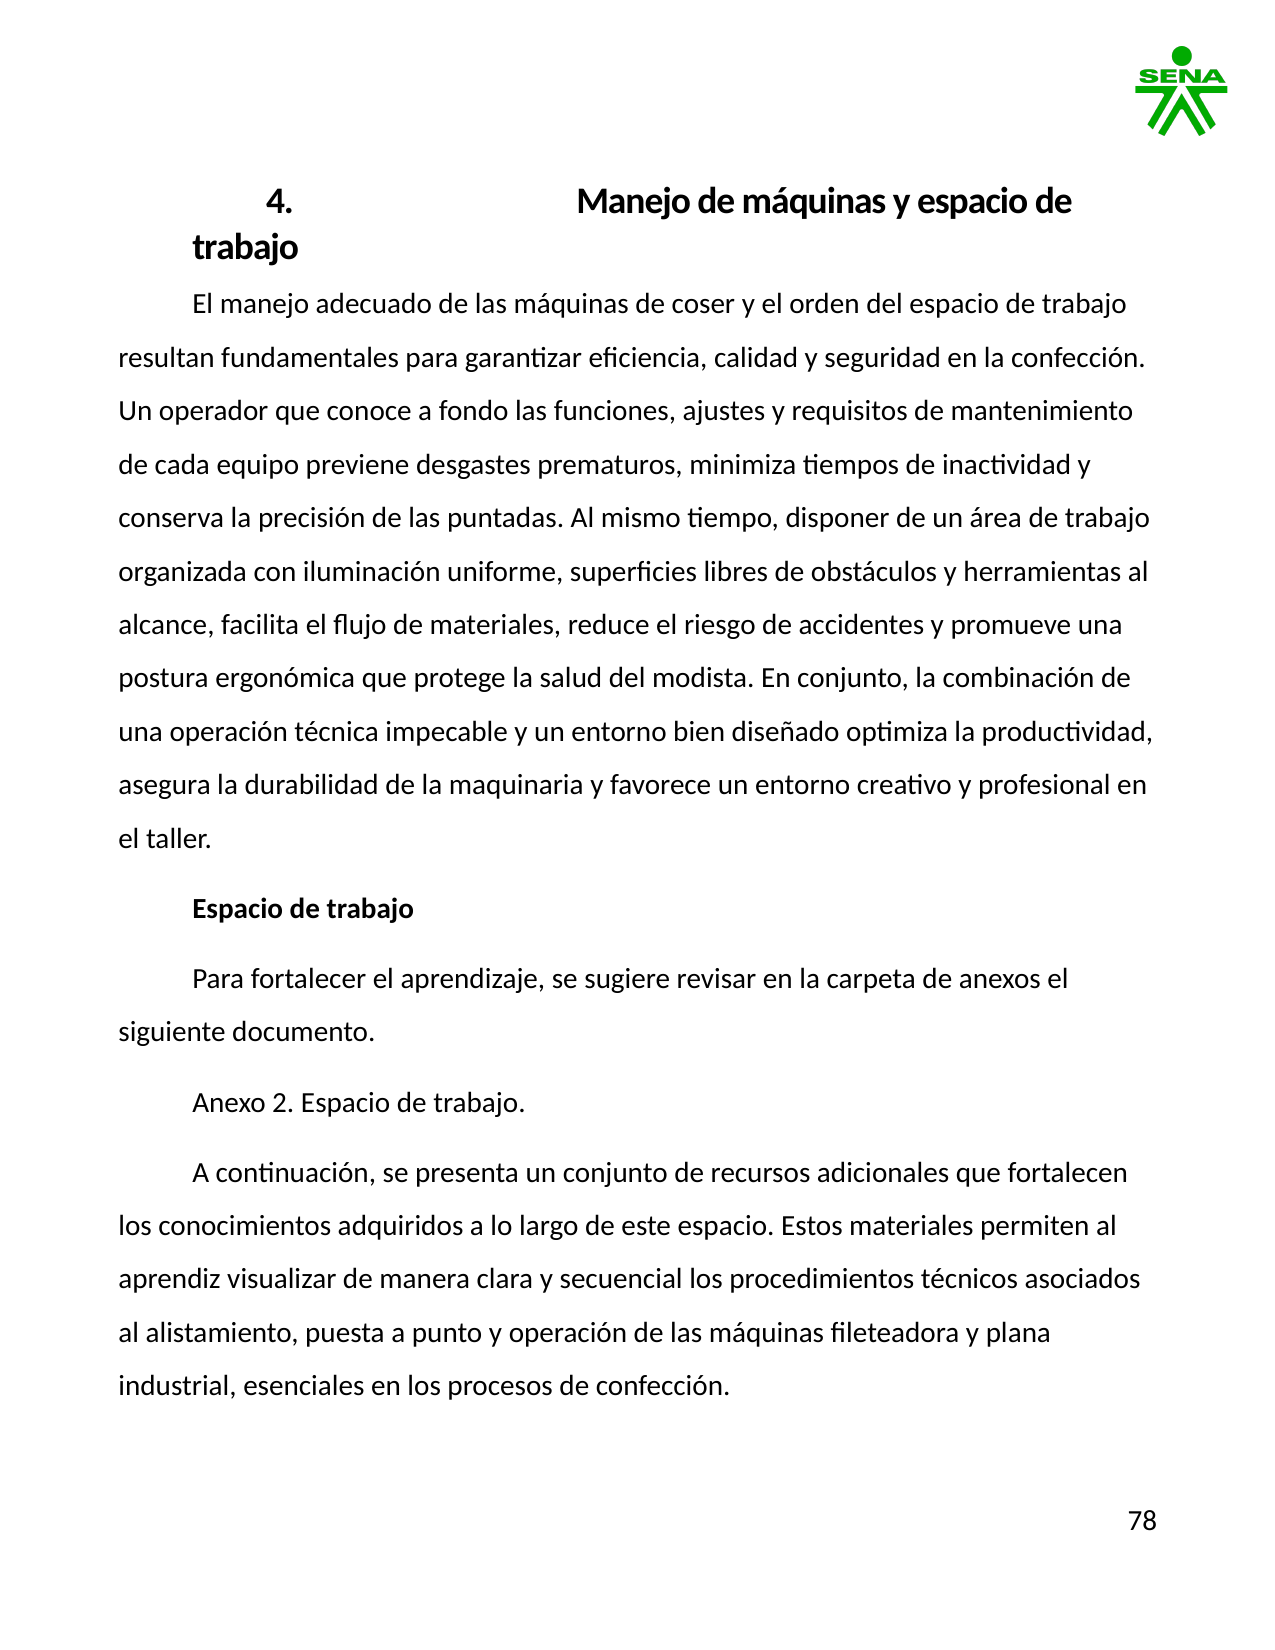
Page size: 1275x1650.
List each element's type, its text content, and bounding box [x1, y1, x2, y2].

text Para fortalecer el aprendizaje, se sugiere revisar en la carpeta de anexos el siguiente documento. [118, 960, 1157, 1049]
text A continuación, se presenta un conjunto de recursos adicionales que fortalecen los conocimientos adquiridos a lo largo de este espacio. Estos materiales permiten al aprendiz visualizar de manera clara y secuencial los procedimientos técnicos asociados al alistamiento, puesta a punto y operación de las máquinas fileteadora y plana industrial, esenciales en los procesos de confección. [118, 1154, 1157, 1403]
text Anexo 2. Espacio de trabajo. [118, 1084, 1157, 1119]
text Espacio de trabajo [118, 890, 1157, 926]
subtitle Manejo de máquinas y espacio de trabajo [192, 177, 1157, 269]
picture [1135, 46, 1228, 136]
text El manejo adecuado de las máquinas de coser y el orden del espacio de trabajo resultan fundamentales para garantizar eficiencia, calidad y seguridad en la confección. Un operador que conoce a fondo las funciones, ajustes y requisitos de mantenimiento de cada equipo previene desgastes prematuros, minimiza tiempos de inactividad y conserva la precisión de las puntadas. Al mismo tiempo, disponer de un área de trabajo organizada con iluminación uniforme, superficies libres de obstáculos y herramientas al alcance, facilita el flujo de materiales, reduce el riesgo de accidentes y promueve una postura ergonómica que protege la salud del modista. En conjunto, la combinación de una operación técnica impecable y un entorno bien diseñado optimiza la productividad, asegura la durabilidad de la maquinaria y favorece un entorno creativo y profesional en el taller. [118, 286, 1157, 856]
